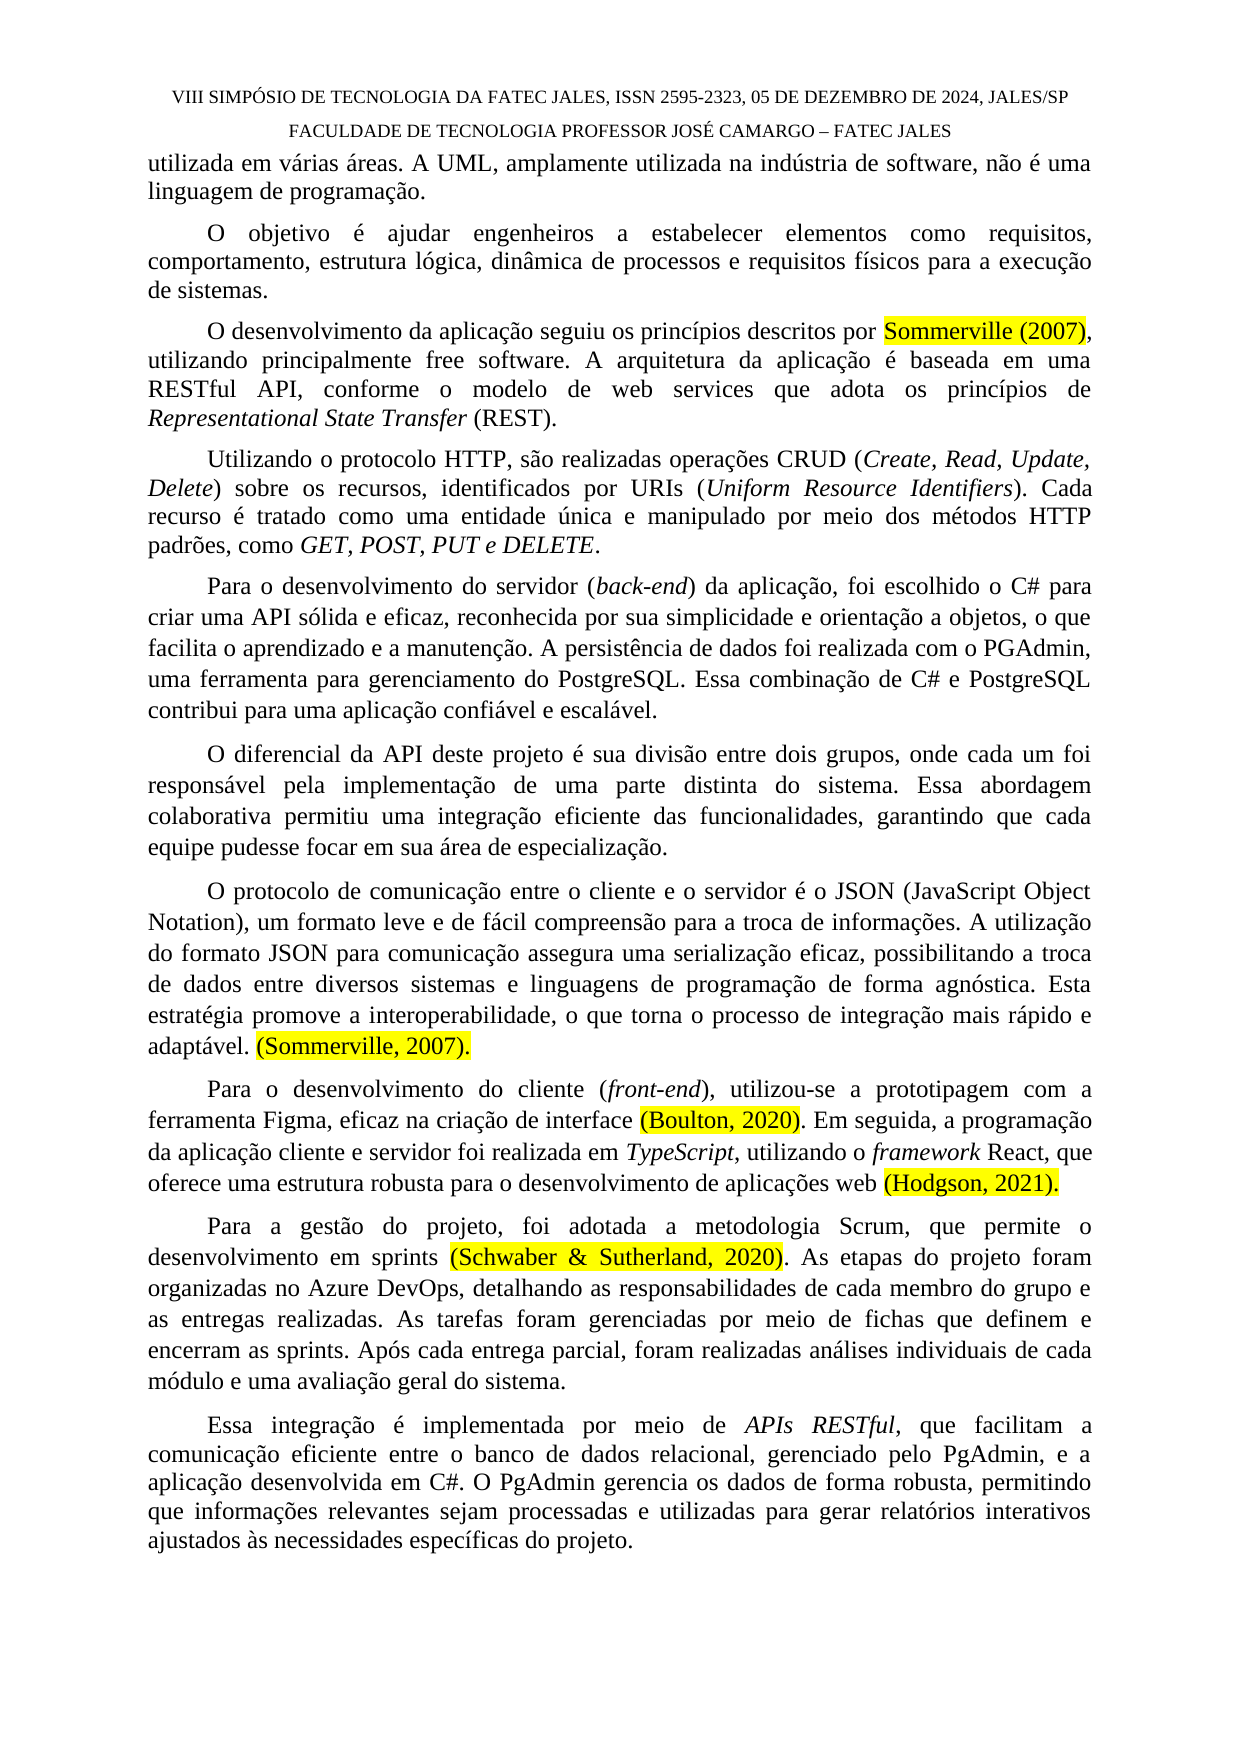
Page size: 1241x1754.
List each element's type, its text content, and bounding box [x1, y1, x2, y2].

text O diferencial da API deste projeto é sua divisão entre dois grupos, onde cada um foi responsável pela implementação de uma parte distinta do sistema. Essa abordagem colaborativa permitiu uma integração eficiente das funcionalidades, garantindo que cada equipe pudesse focar em sua área de especialização. [148, 739, 1092, 861]
text Para a gestão do projeto, foi adotada a metodologia Scrum, que permite o desenvolvimento em sprints (Schwaber & Sutherland, 2020). As etapas do projeto foram organizadas no Azure DevOps, detalhando as responsabilidades de cada membro do grupo e as entregas realizadas. As tarefas foram gerenciadas por meio de fichas que definem e encerram as sprints. Após cada entrega parcial, foram realizadas análises individuais de cada módulo e uma avaliação geral do sistema. [148, 1211, 1092, 1395]
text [148, 148, 1092, 205]
text Essa integração é implementada por meio de APIs RESTful, que facilitam a comunicação eficiente entre o banco de dados relacional, gerenciado pelo PgAdmin, e a aplicação desenvolvida em C#. O PgAdmin gerencia os dados de forma robusta, permitindo que informações relevantes sejam processadas e utilizadas para gerar relatórios interativos ajustados às necessidades específicas do projeto. [148, 1410, 1092, 1554]
text Para o desenvolvimento do cliente (front-end), utilizou-se a prototipagem com a ferramenta Figma, eficaz na criação de interface (Boulton, 2020). Em seguida, a programação da aplicação cliente e servidor foi realizada em TypeScript, utilizando o framework React, que oferece uma estrutura robusta para o desenvolvimento de aplicações web (Hodgson, 2021). [148, 1074, 1092, 1196]
text Utilizando o protocolo HTTP, são realizadas operações CRUD (Create, Read, Update, Delete) sobre os recursos, identificados por URIs (Uniform Resource Identifiers). Cada recurso é tratado como uma entidade única e manipulado por meio dos métodos HTTP padrões, como GET, POST, PUT e DELETE. [148, 444, 1092, 559]
text Para o desenvolvimento do servidor (back-end) da aplicação, foi escolhido o C# para criar uma API sólida e eficaz, reconhecida por sua simplicidade e orientação a objetos, o que facilita o aprendizado e a manutenção. A persistência de dados foi realizada com o PGAdmin, uma ferramenta para gerenciamento do PostgreSQL. Essa combinação de C# e PostgreSQL contribui para uma aplicação confiável e escalável. [148, 571, 1092, 724]
text O objetivo é ajudar engenheiros a estabelecer elementos como requisitos, comportamento, estrutura lógica, dinâmica de processos e requisitos físicos para a execução de sistemas. [148, 218, 1092, 304]
text O protocolo de comunicação entre o cliente e o servidor é o JSON (JavaScript Object Notation), um formato leve e de fácil compreensão para a troca de informações. A utilização do formato JSON para comunicação assegura uma serialização eficaz, possibilitando a troca de dados entre diversos sistemas e linguagens de programação de forma agnóstica. Esta estratégia promove a interoperabilidade, o que torna o processo de integração mais rápido e adaptável. (Sommerville, 2007). [148, 876, 1092, 1060]
text O desenvolvimento da aplicação seguiu os princípios descritos por Sommerville (2007), utilizando principalmente free software. A arquitetura da aplicação é baseada em uma RESTful API, conforme o modelo de web services que adota os princípios de Representational State Transfer (REST). [148, 316, 1092, 431]
